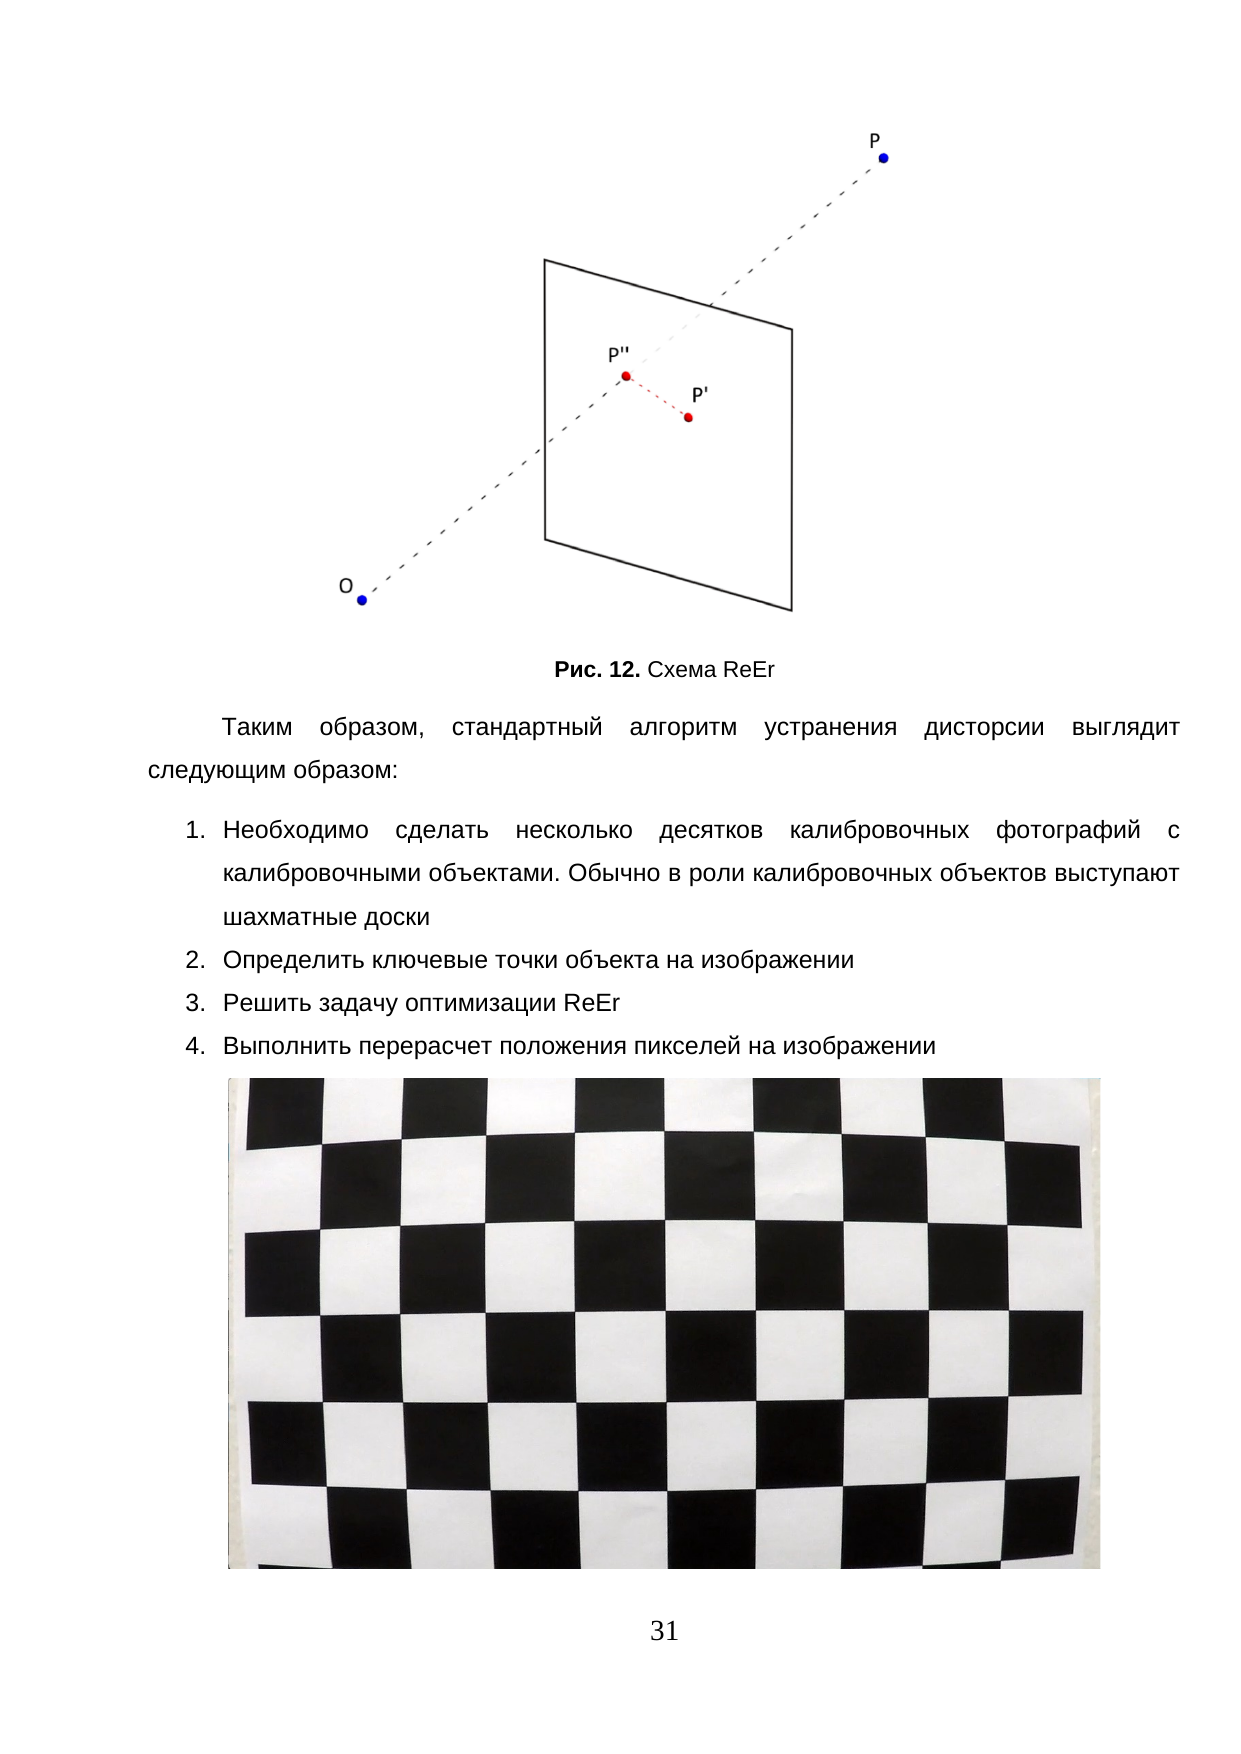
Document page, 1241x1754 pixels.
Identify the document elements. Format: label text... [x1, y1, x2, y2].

list Определить ключевые точки объекта на изображении [185, 945, 1181, 973]
list Решить задачу оптимизации ReEr [185, 988, 1181, 1017]
text Таким образом, стандартный алгоритм устранения дисторсии выглядит следующим образом: [148, 712, 1181, 784]
list Необходимо сделать несколько десятков калибровочных фотографий с калибровочными объектами. Обычно в роли калибровочных объектов выступают шахматные доски [185, 815, 1181, 930]
text Рис. 12. Схема ReEr [148, 656, 1181, 683]
list Выполнить перерасчет положения пикселей на изображении [185, 1031, 1181, 1060]
picture [332, 118, 908, 631]
picture [228, 1078, 1101, 1569]
